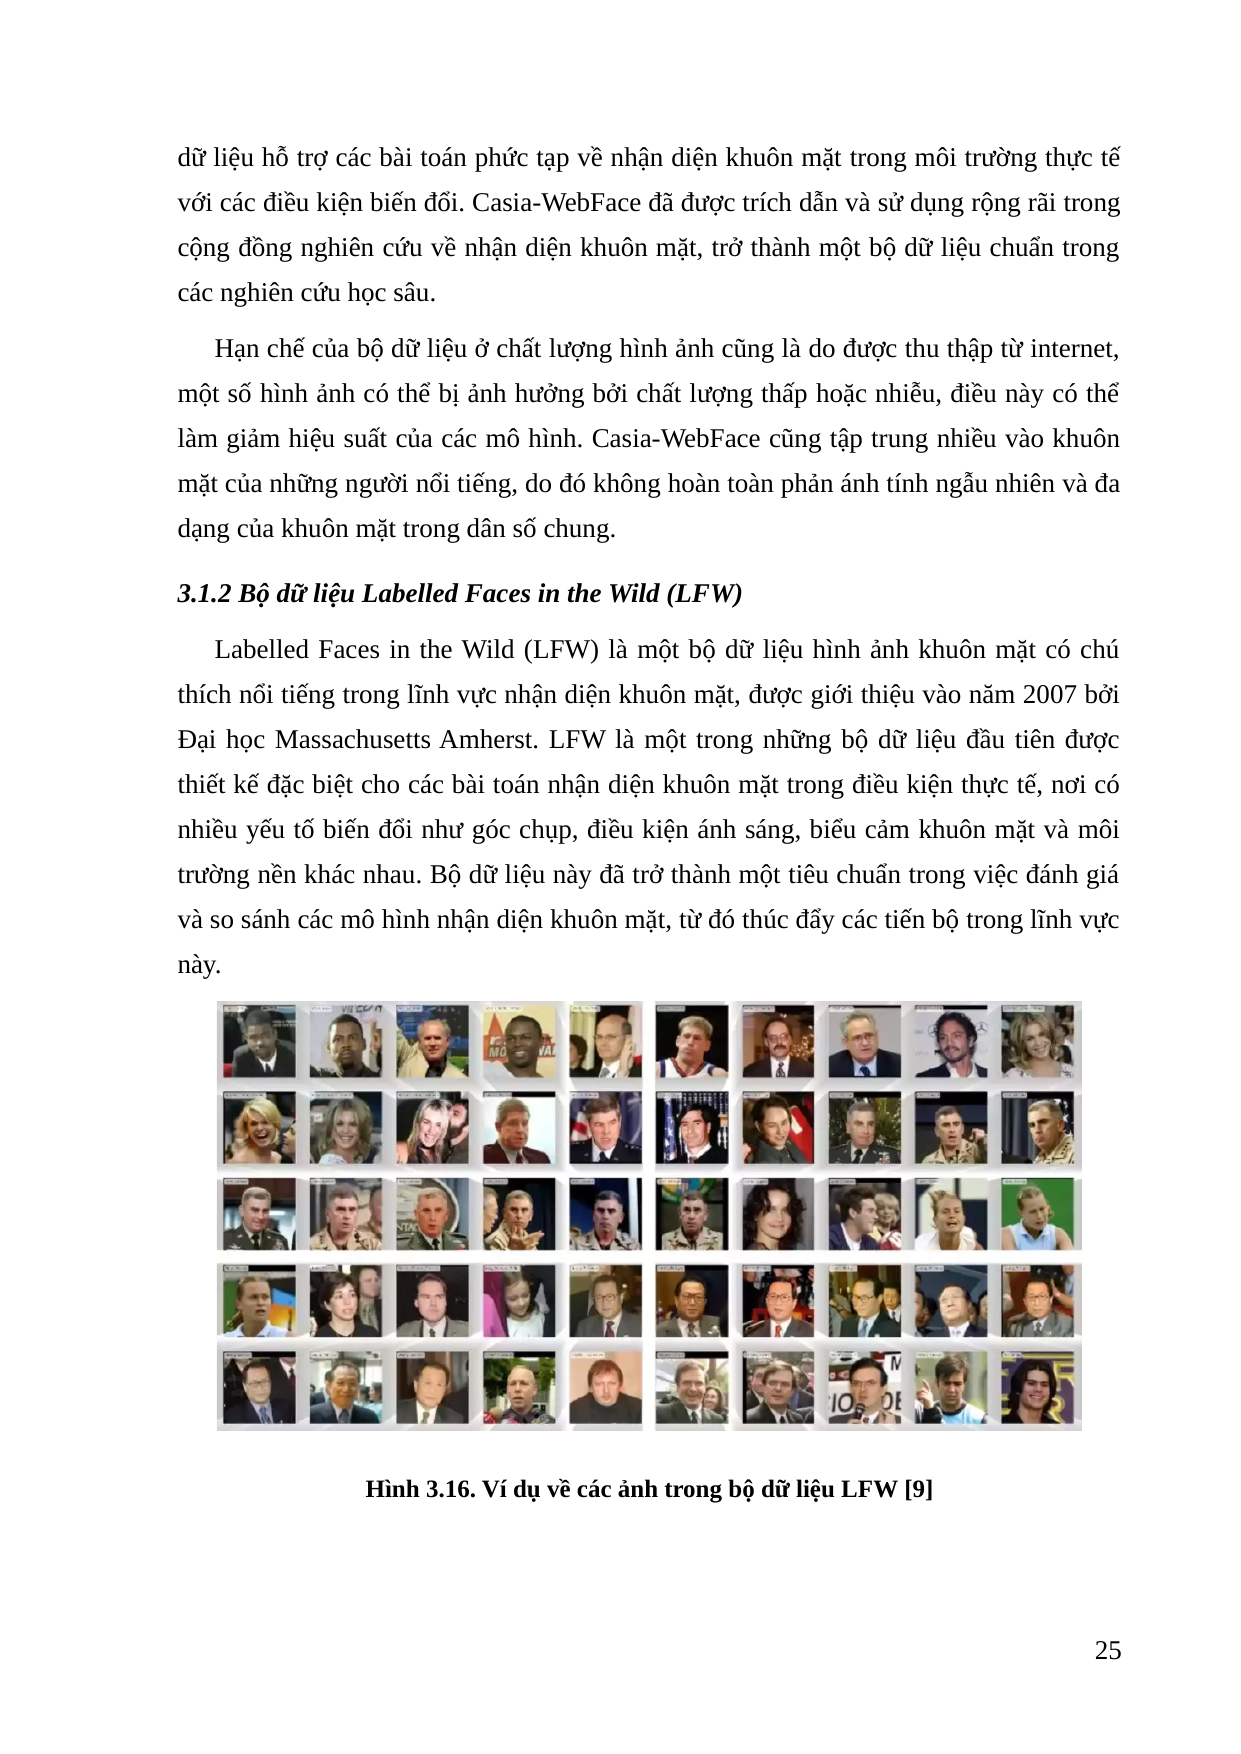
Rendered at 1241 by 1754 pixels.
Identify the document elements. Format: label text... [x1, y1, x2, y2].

picture [216, 1001, 1082, 1431]
subtitle Bộ dữ liệu Labelled Faces in the Wild (LFW) [177, 574, 1121, 611]
text Hạn chế của bộ dữ liệu ở chất lượng hình ảnh cũng là do được thu thập từ internet, một số hình ảnh có thể bị ảnh hưởng bởi chất lượng thấp hoặc nhiễu, điều này có thể làm giảm hiệu suất của các mô hình. Casia-WebFace cũng tập trung nhiều vào khuôn mặt của những người nổi tiếng, do đó không hoàn toàn phản ánh tính ngẫu nhiên và đa dạng của khuôn mặt trong dân số chung. [177, 329, 1121, 547]
text Labelled Faces in the Wild (LFW) là một bộ dữ liệu hình ảnh khuôn mặt có chú thích nổi tiếng trong lĩnh vực nhận diện khuôn mặt, được giới thiệu vào năm 2007 bởi Đại học Massachusetts Amherst. LFW là một trong những bộ dữ liệu đầu tiên được thiết kế đặc biệt cho các bài toán nhận diện khuôn mặt trong điều kiện thực tế, nơi có nhiều yếu tố biến đổi như góc chụp, điều kiện ánh sáng, biểu cảm khuôn mặt và môi trường nền khác nhau. Bộ dữ liệu này đã trở thành một tiêu chuẩn trong việc đánh giá và so sánh các mô hình nhận diện khuôn mặt, từ đó thúc đẩy các tiến bộ trong lĩnh vực này. [177, 630, 1121, 983]
text Hình .. Ví dụ về các ảnh trong bộ dữ liệu LFW [177, 1470, 1121, 1507]
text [177, 138, 1121, 311]
